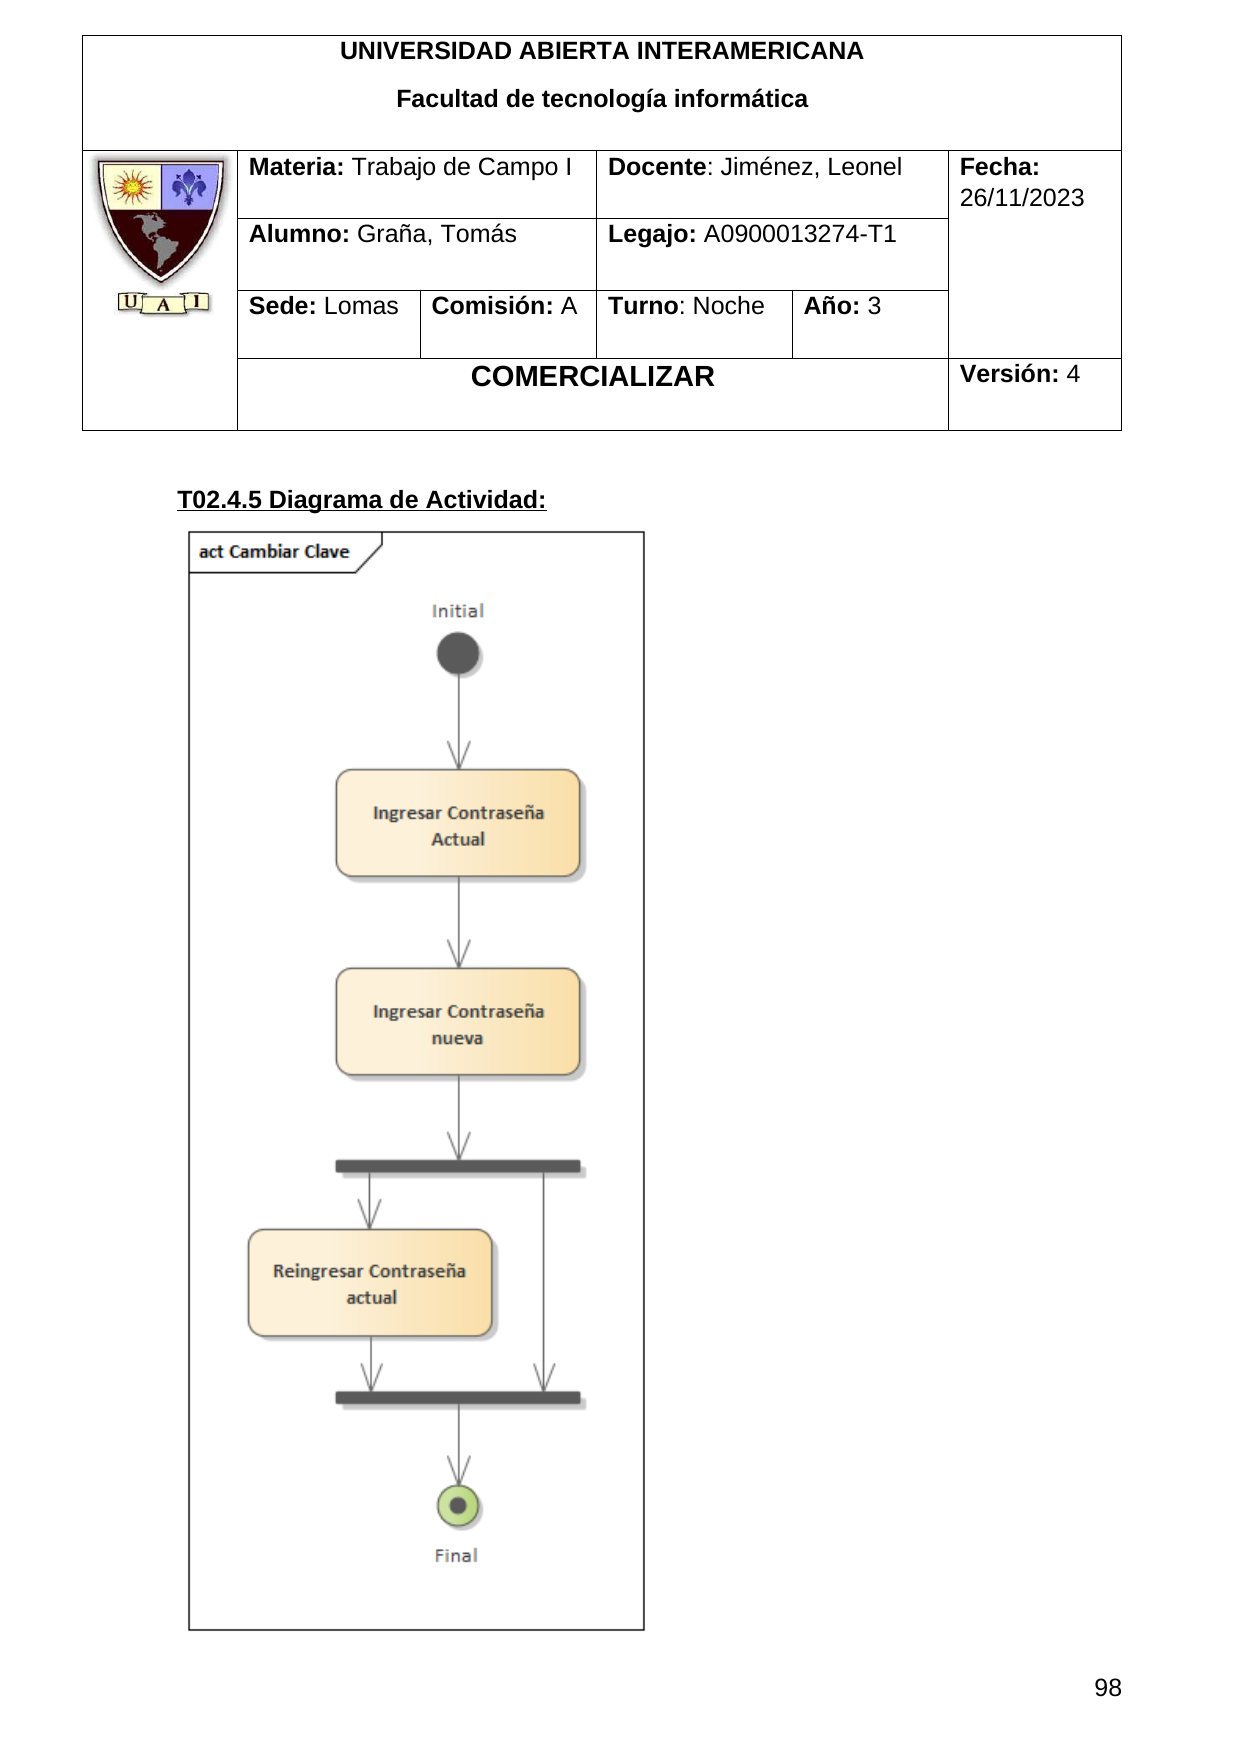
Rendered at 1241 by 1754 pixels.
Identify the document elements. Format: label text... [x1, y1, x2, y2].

subtitle T02.4.5 Diagrama de Actividad: [177, 485, 1122, 513]
picture [177, 520, 655, 1642]
picture [87, 151, 234, 320]
